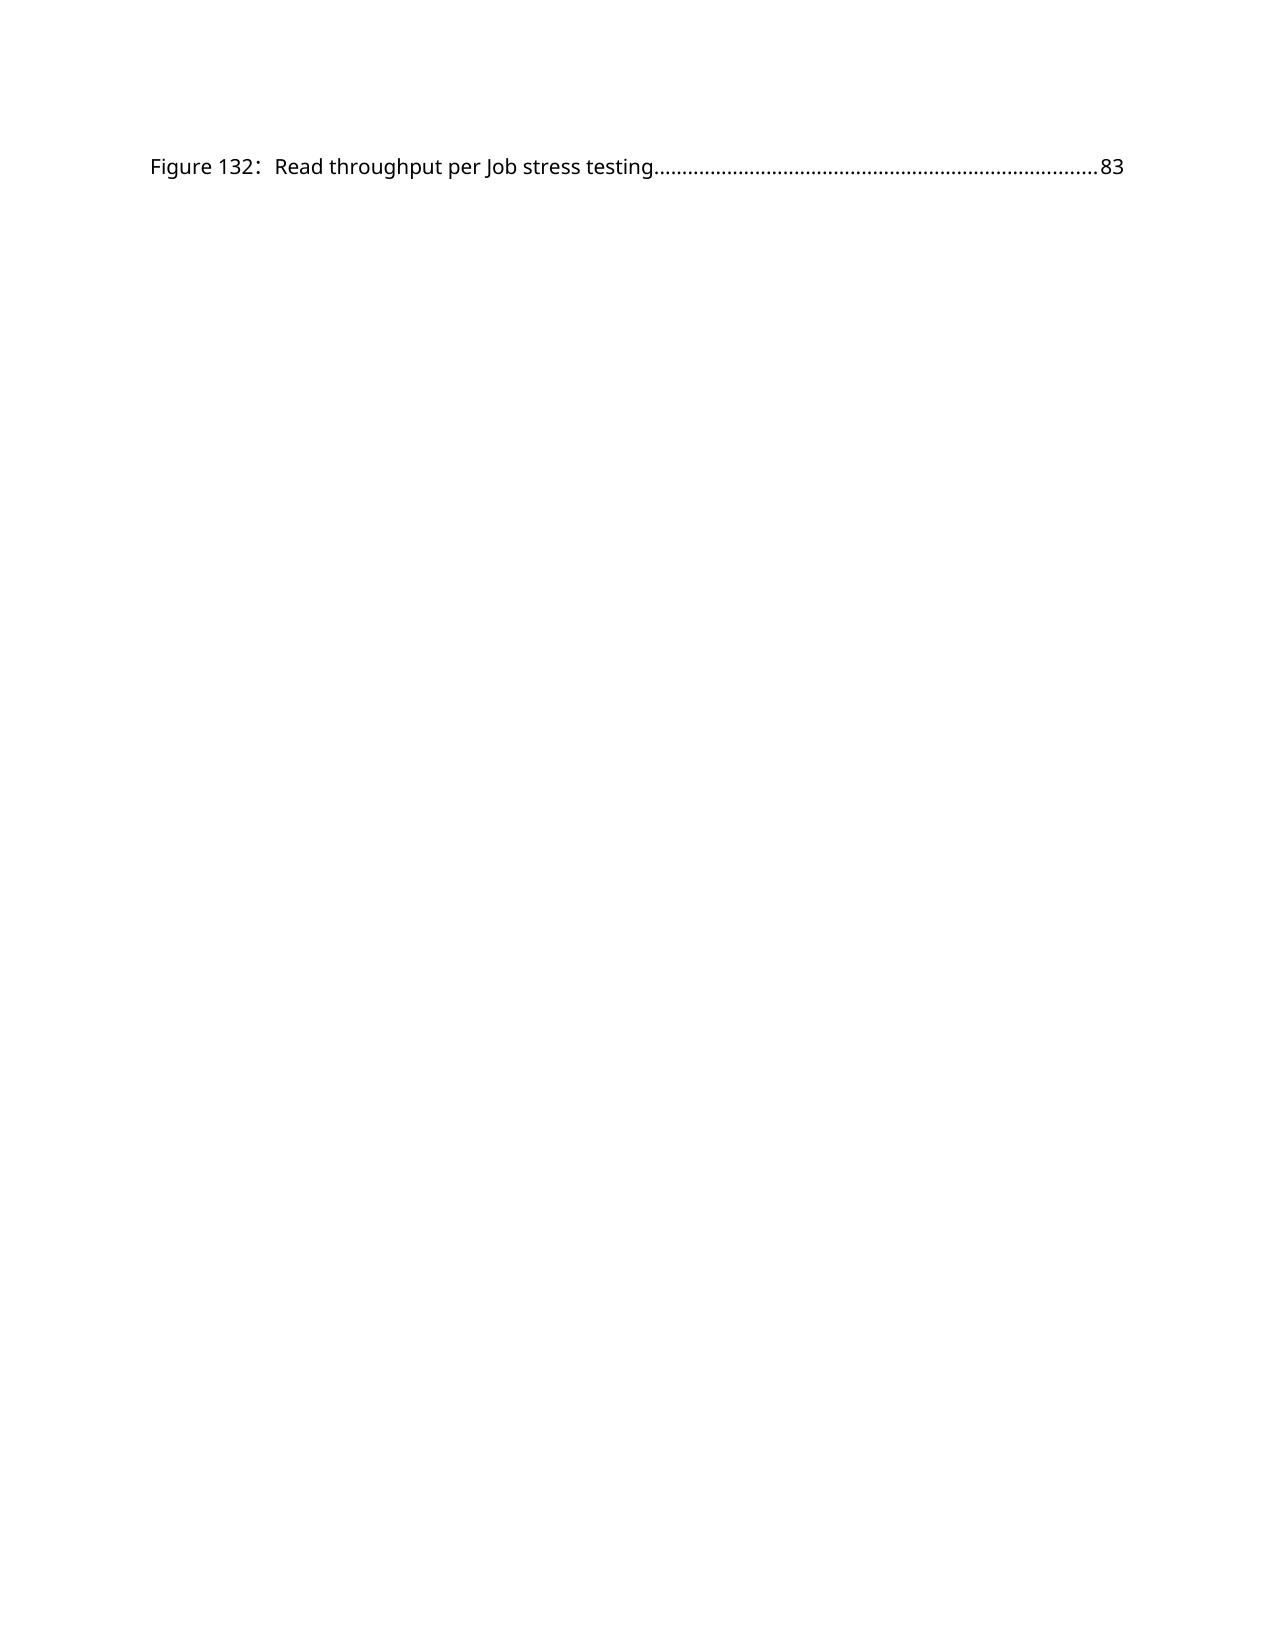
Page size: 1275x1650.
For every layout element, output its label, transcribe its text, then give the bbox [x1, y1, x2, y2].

text Figure 132：Read throughput per Job stress testing 83 [150, 150, 1125, 180]
